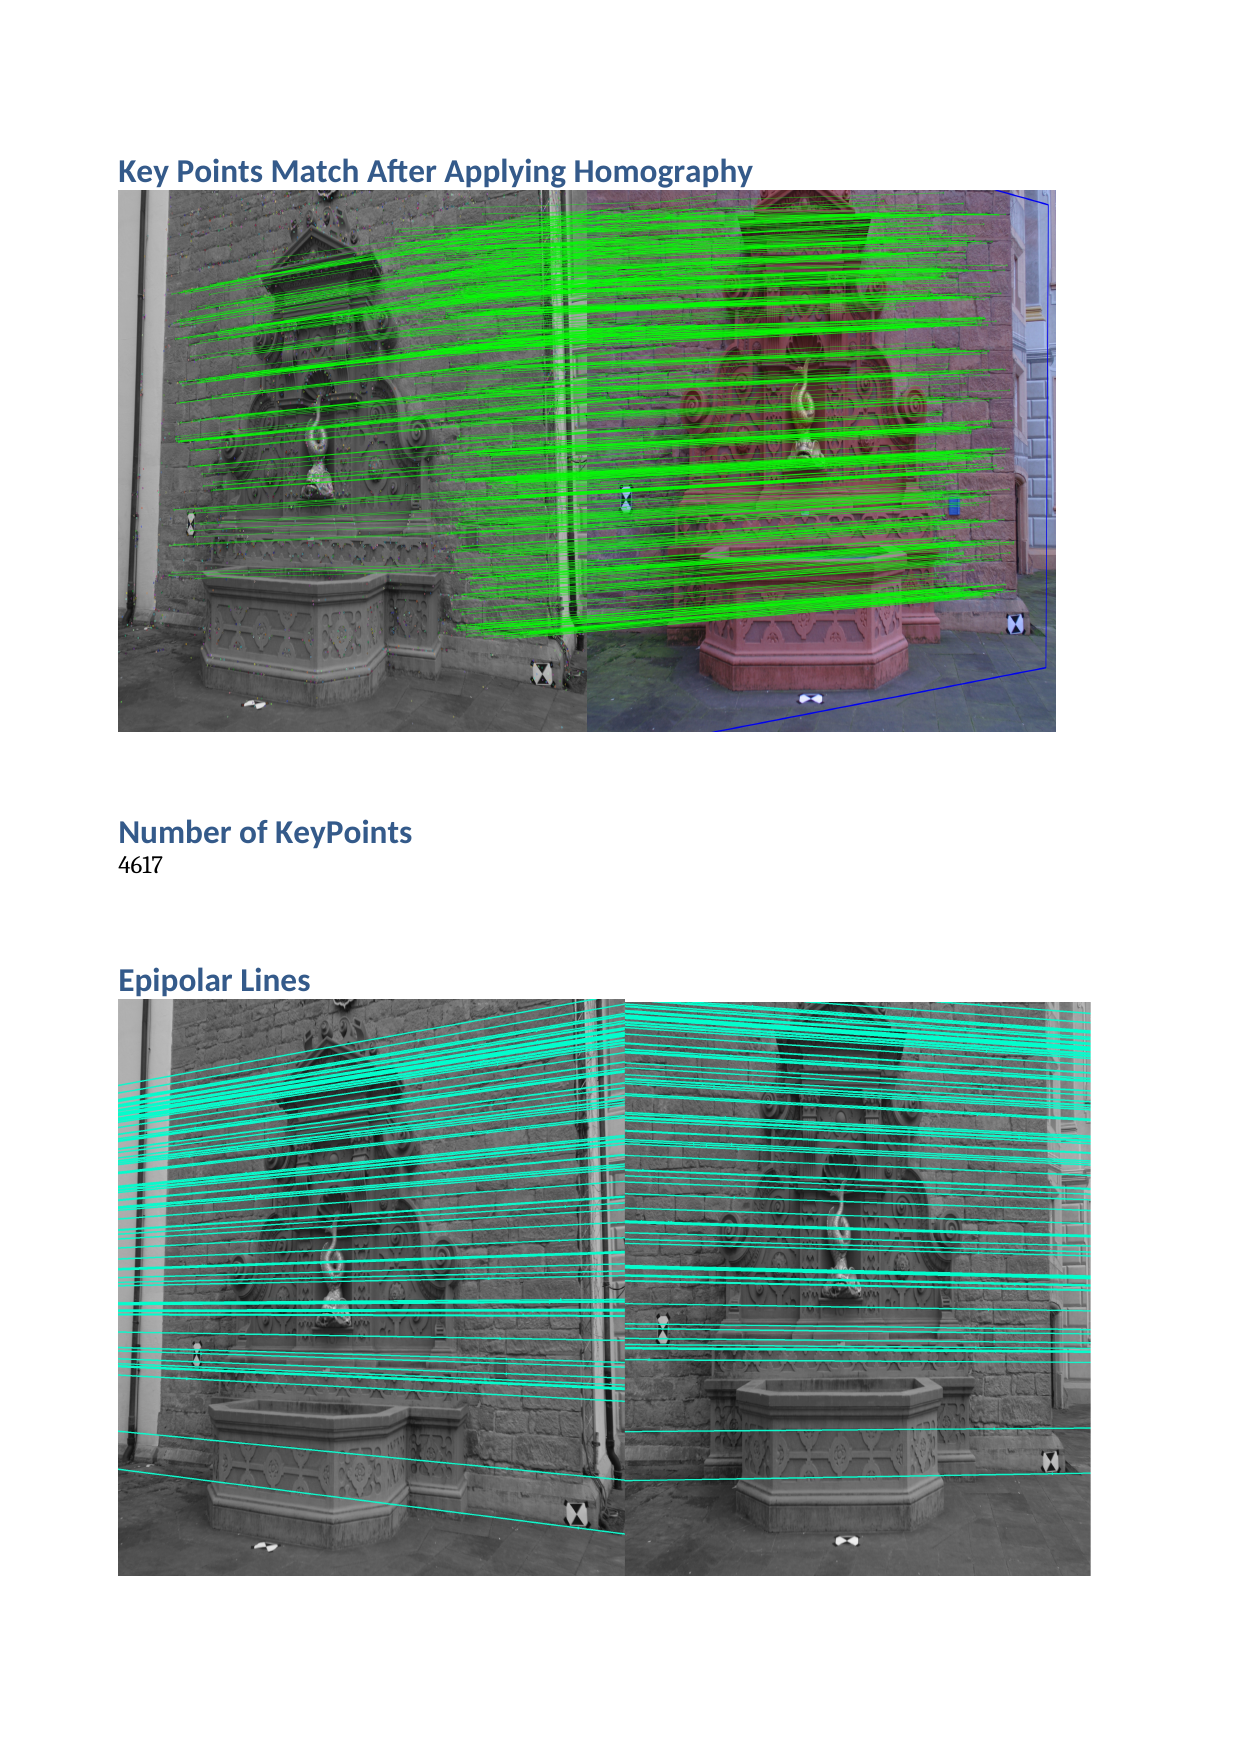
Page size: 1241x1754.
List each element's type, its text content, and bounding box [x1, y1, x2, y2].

subtitle Epipolar Lines [118, 959, 1152, 999]
text 4617 [118, 851, 1152, 880]
subtitle Key Points Match After Applying Homography [118, 150, 1152, 191]
picture [118, 999, 1091, 1576]
subtitle Number of KeyPoints [118, 811, 1152, 851]
picture [118, 190, 1056, 732]
